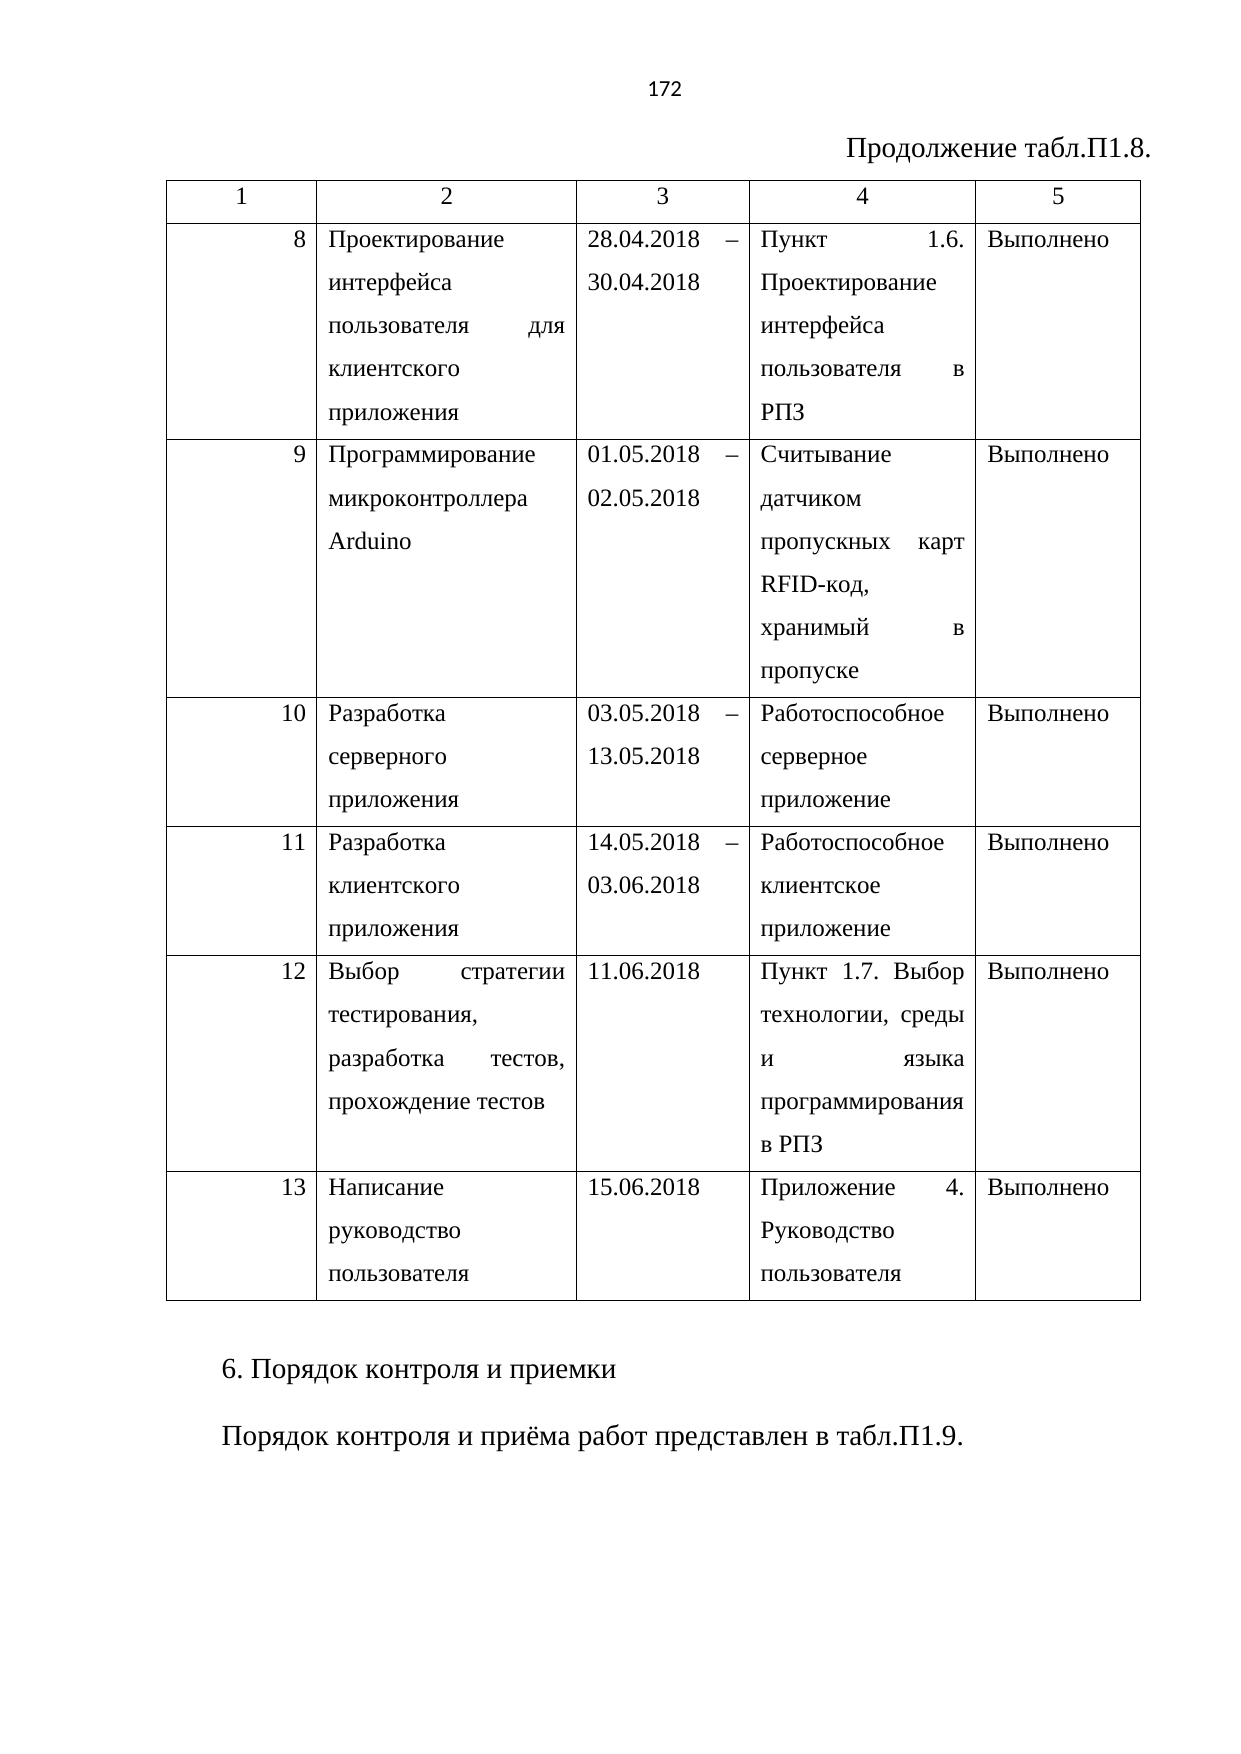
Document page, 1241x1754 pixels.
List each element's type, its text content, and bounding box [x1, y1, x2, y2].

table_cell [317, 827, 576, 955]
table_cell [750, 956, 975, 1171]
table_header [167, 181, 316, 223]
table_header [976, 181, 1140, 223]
text Порядок контроля и приёма работ представлен в табл.П1.9. [177, 1418, 1152, 1452]
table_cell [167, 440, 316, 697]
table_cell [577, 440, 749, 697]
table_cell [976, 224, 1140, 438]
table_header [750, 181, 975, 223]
text Продолжение табл.П1.8. [177, 130, 1152, 163]
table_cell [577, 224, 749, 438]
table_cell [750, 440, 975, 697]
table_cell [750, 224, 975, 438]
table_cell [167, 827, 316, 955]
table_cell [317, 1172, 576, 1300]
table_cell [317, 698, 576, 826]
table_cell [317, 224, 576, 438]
text 6. Порядок контроля и приемки [177, 1351, 1152, 1385]
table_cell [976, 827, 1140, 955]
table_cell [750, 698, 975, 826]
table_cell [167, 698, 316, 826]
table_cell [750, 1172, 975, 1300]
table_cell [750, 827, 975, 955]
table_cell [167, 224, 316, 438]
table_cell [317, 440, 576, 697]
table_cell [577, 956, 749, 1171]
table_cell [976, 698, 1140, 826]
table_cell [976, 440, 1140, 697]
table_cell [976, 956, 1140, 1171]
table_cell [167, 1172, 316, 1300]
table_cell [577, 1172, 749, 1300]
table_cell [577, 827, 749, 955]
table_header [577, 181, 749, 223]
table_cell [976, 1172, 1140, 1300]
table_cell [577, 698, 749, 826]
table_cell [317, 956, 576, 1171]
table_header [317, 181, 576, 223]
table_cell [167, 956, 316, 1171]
